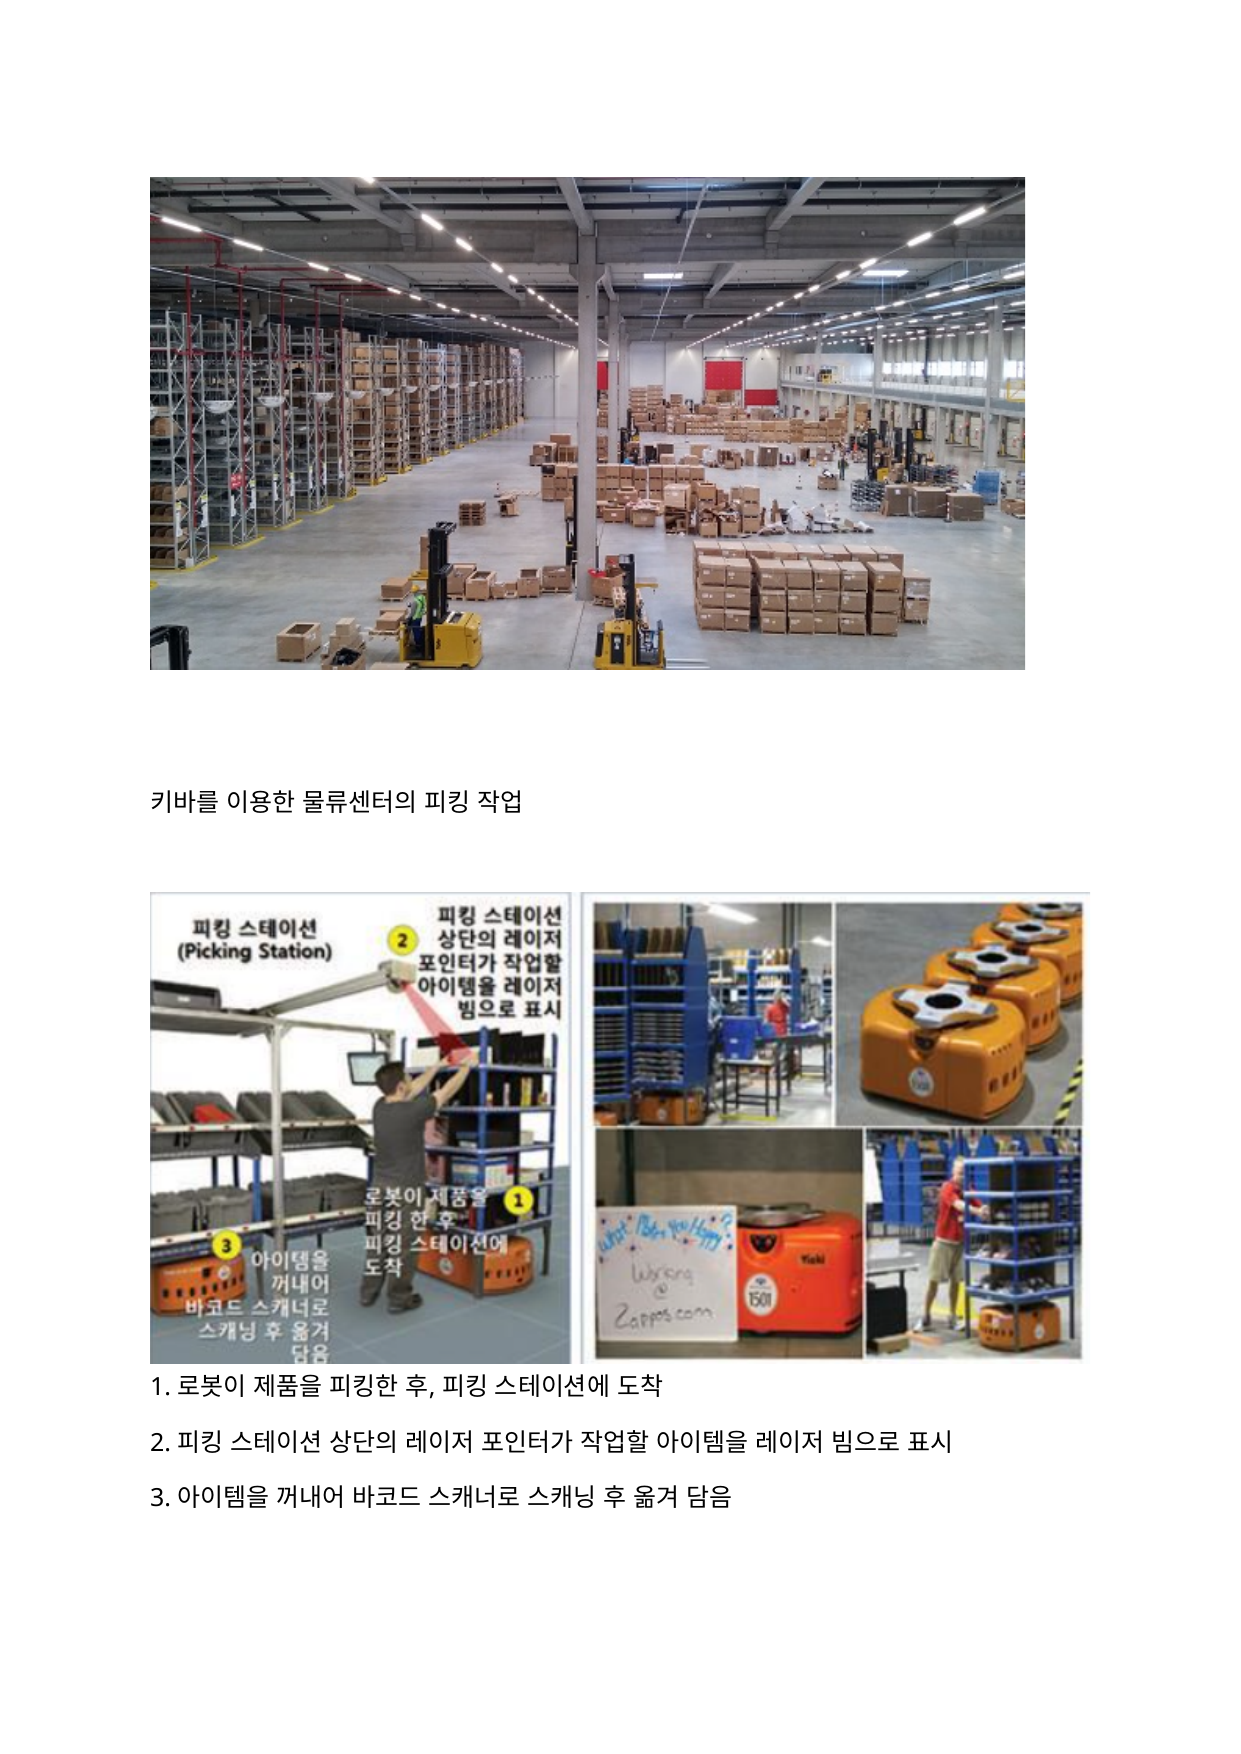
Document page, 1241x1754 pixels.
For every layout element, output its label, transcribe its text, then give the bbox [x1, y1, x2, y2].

text 키바를 이용한 물류센터의 피킹 작업 [150, 783, 1090, 819]
text 1. 로봇이 제품을 피킹한 후, 피킹 스테이션에 도착 [150, 1364, 1090, 1403]
picture [150, 892, 1091, 1364]
text 2. 피킹 스테이션 상단의 레이저 포인터가 작업할 아이템을 레이저 빔으로 표시 [150, 1422, 1090, 1458]
text 3. 아이템을 꺼내어 바코드 스캐너로 스캐닝 후 옮겨 담음 [150, 1478, 1090, 1514]
picture [150, 177, 1025, 670]
